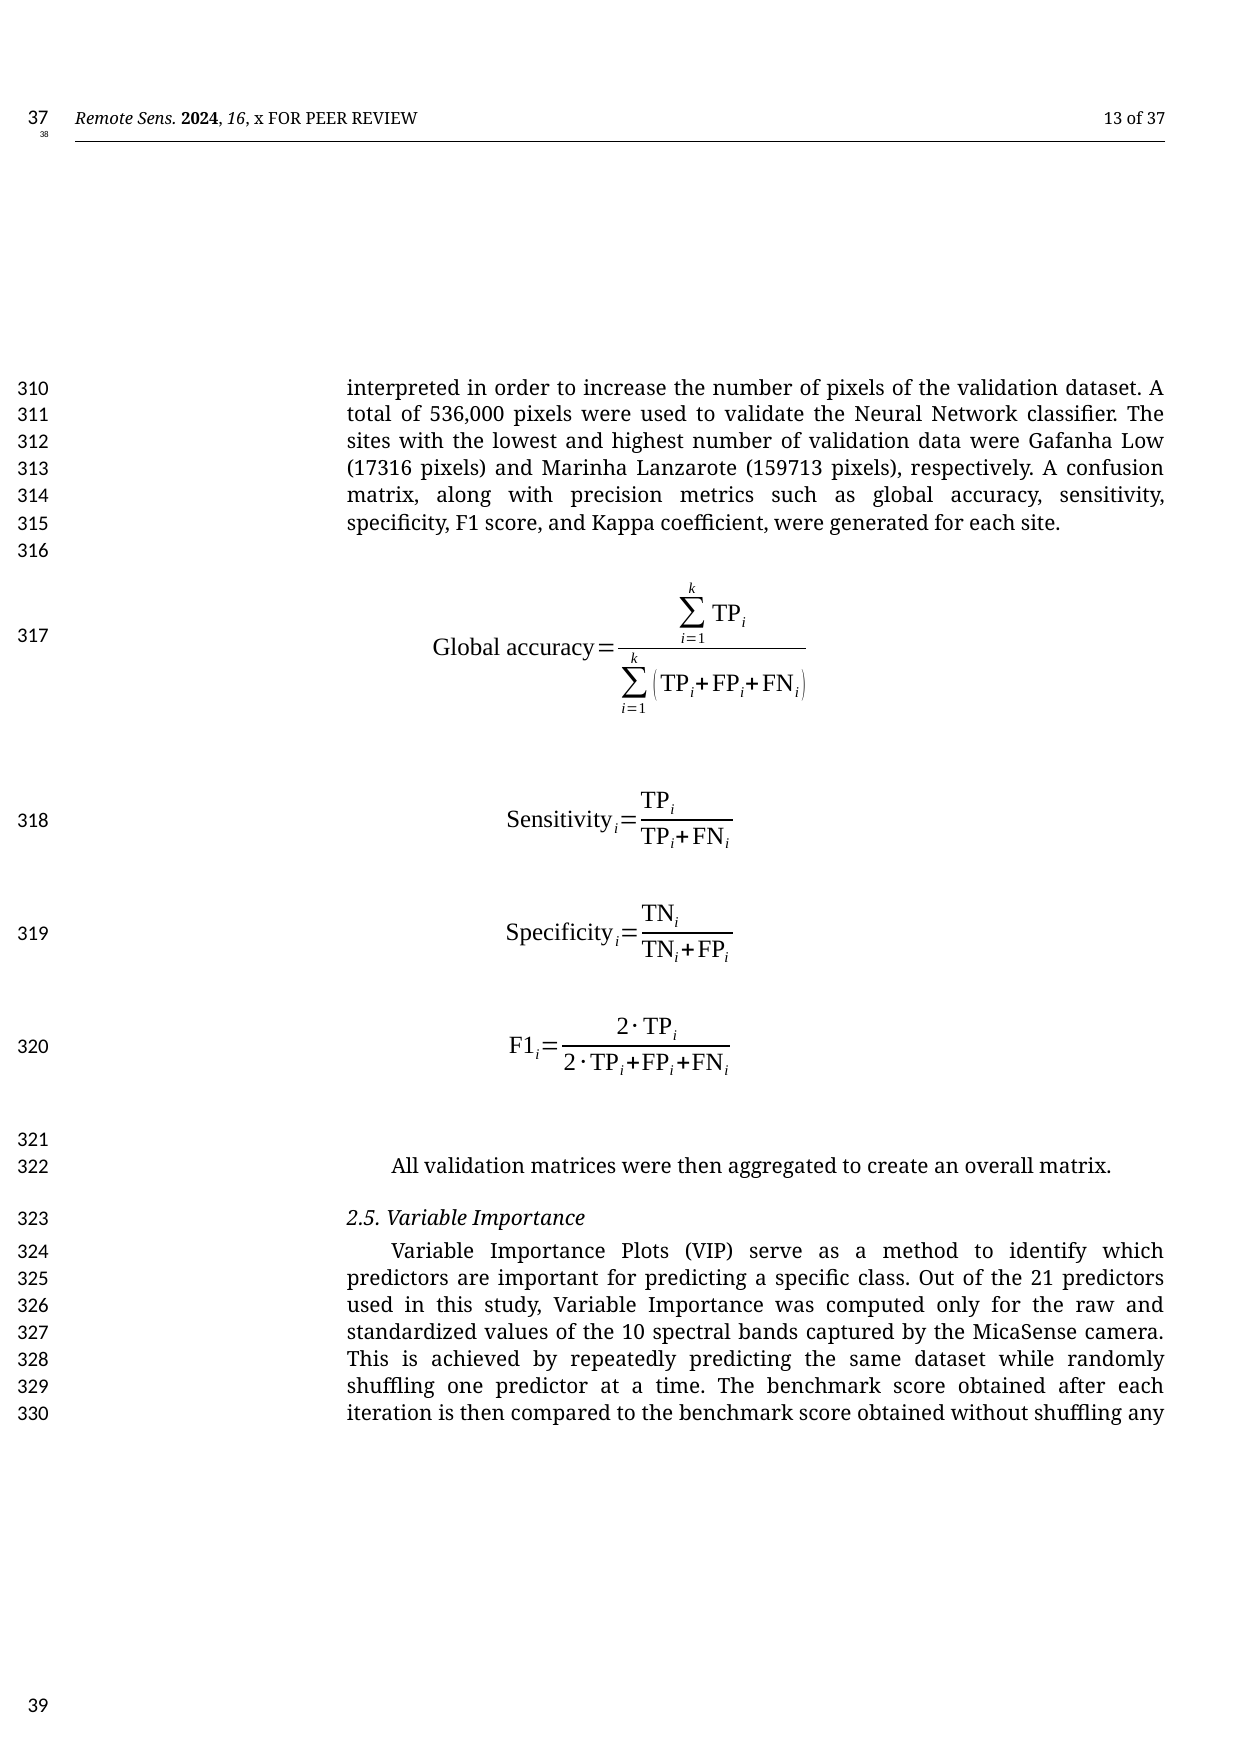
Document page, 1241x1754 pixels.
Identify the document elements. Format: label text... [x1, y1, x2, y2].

subtitle 2.5. Variable Importance [347, 1204, 1165, 1231]
text All validation matrices were then aggregated to create an overall matrix. [347, 1152, 1165, 1179]
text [347, 374, 1165, 536]
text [347, 1237, 1165, 1426]
